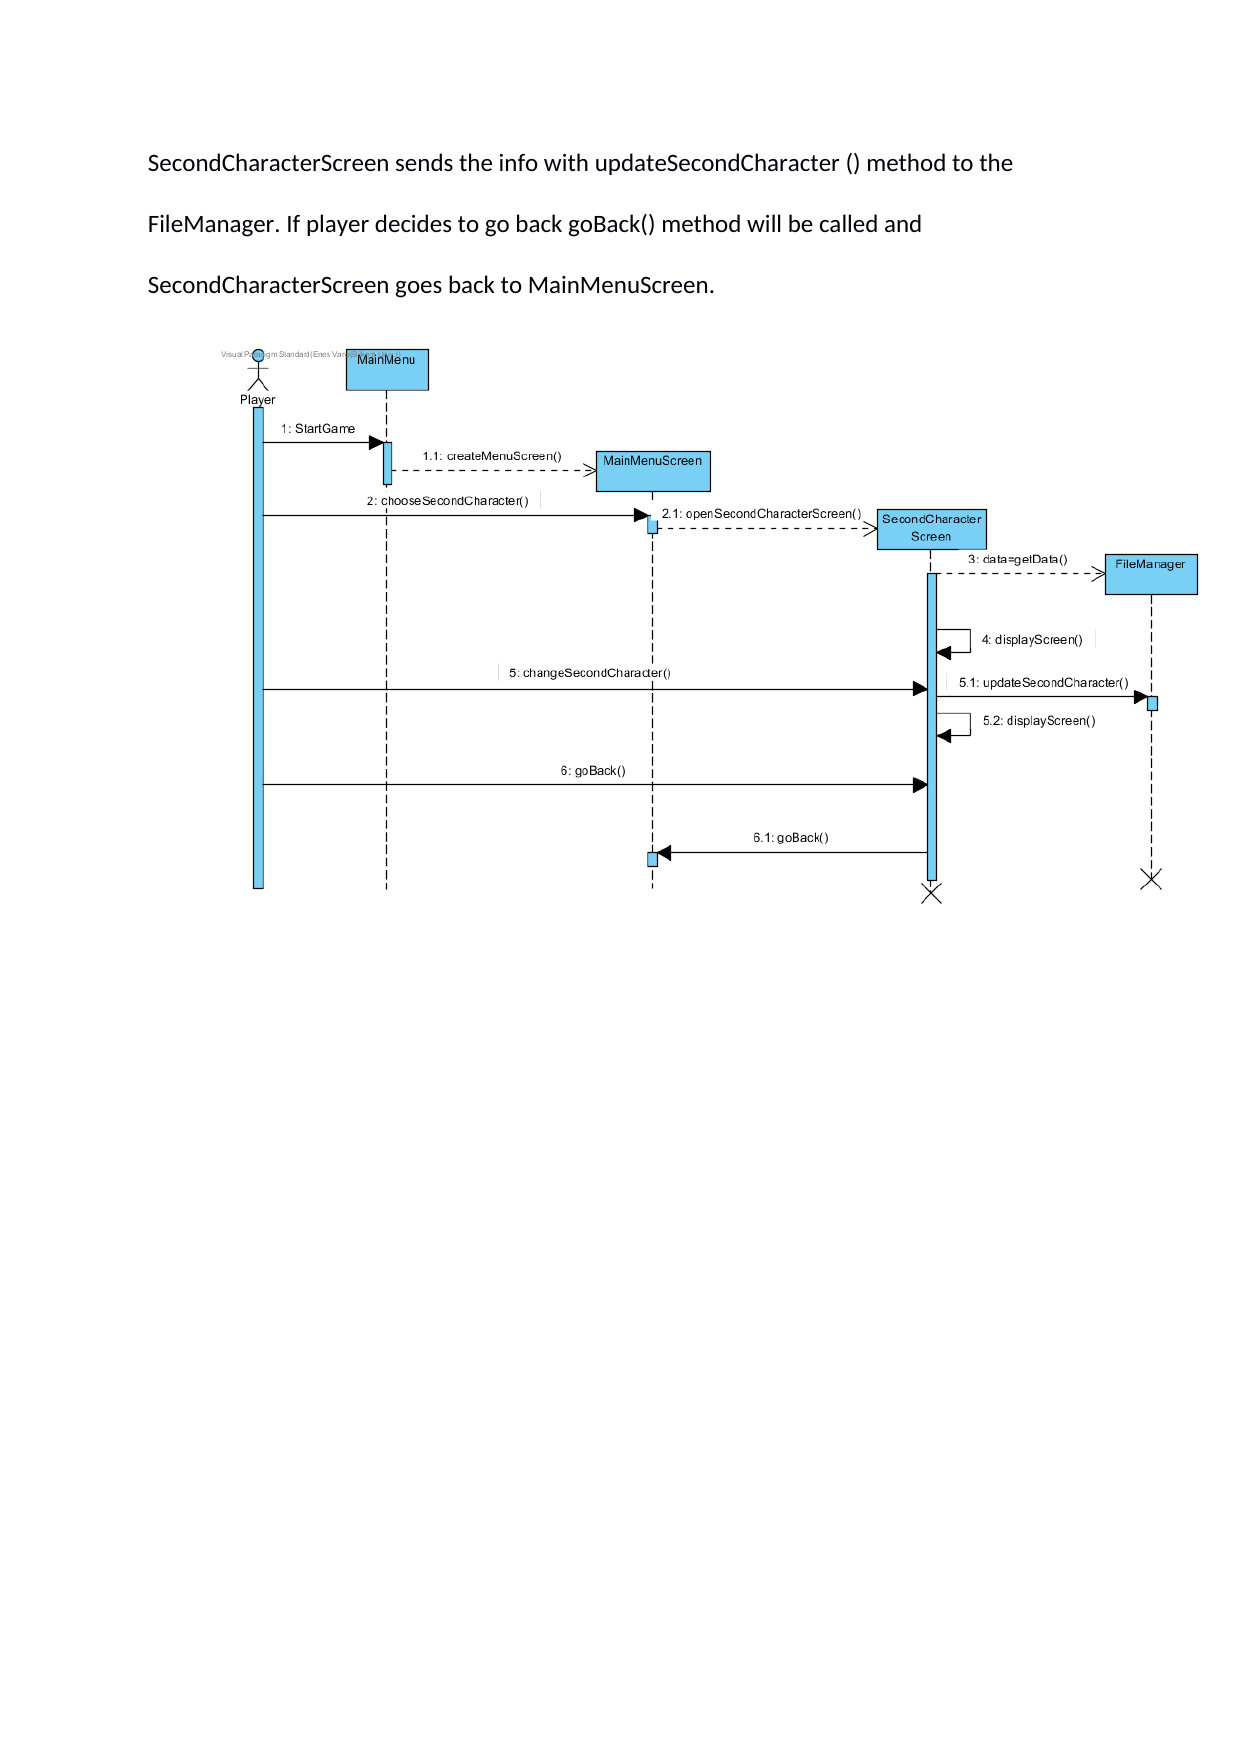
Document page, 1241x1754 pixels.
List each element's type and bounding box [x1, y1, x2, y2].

picture [221, 347, 1202, 907]
text [148, 148, 1093, 300]
